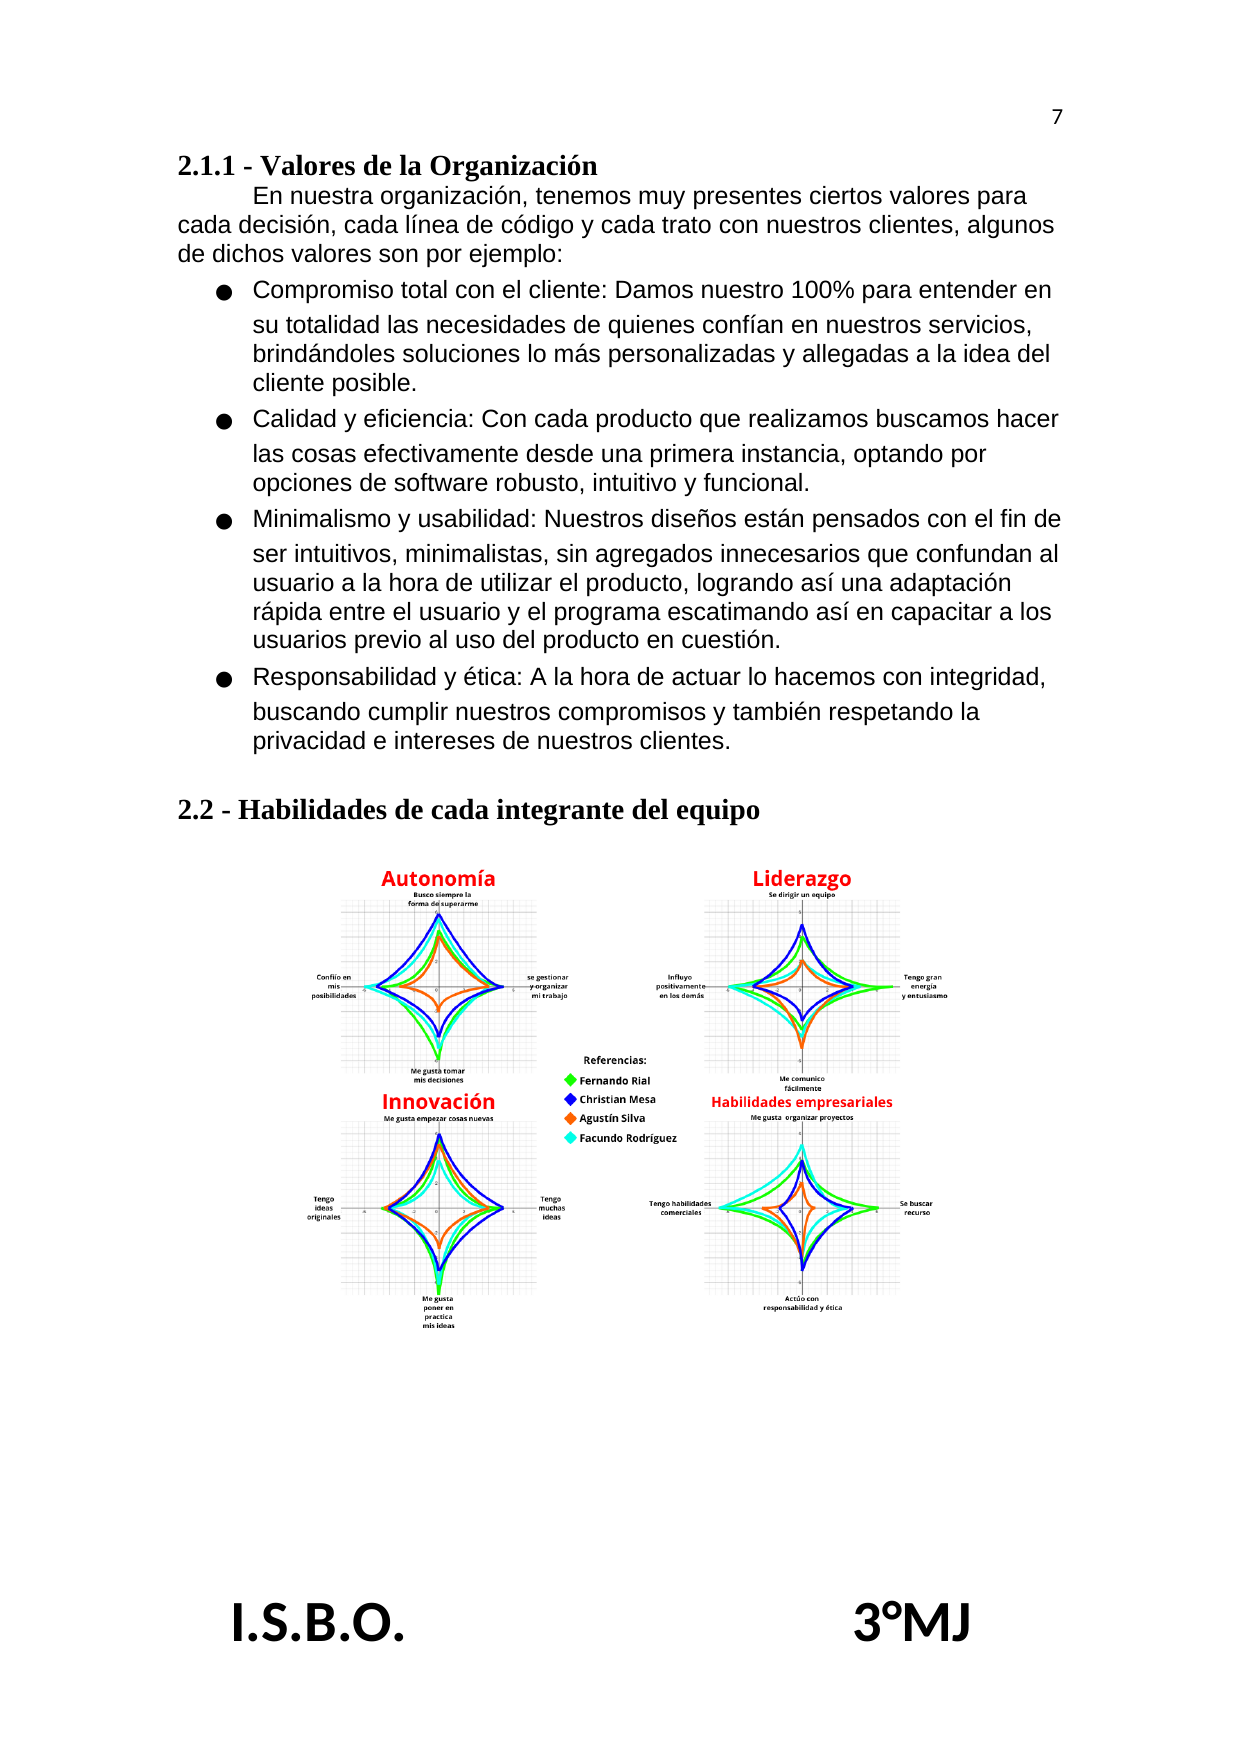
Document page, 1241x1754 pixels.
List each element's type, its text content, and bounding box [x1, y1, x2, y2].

picture [292, 850, 949, 1344]
list Responsabilidad y ética: A la hora de actuar lo hacemos con integridad, buscando cumplir nuestros compromisos y también respetando la privacidad e intereses de nuestros clientes. [215, 654, 1063, 754]
list Calidad y eficiencia: Con cada producto que realizamos buscamos hacer las cosas efectivamente desde una primera instancia, optando por opciones de software robusto, intuitivo y funcional. [215, 396, 1063, 497]
list Minimalismo y usabilidad: Nuestros diseños están pensados con el fin de ser intuitivos, minimalistas, sin agregados innecesarios que confundan al usuario a la hora de utilizar el producto, logrando así una adaptación rápida entre el usuario y el programa escatimando así en capacitar a los usuarios previo al uso del producto en cuestión. [215, 497, 1063, 654]
subtitle 2.1.1 - Valores de la Organización [177, 148, 1063, 181]
text En nuestra organización, tenemos muy presentes ciertos valores para cada decisión, cada línea de código y cada trato con nuestros clientes, algunos de dichos valores son por ejemplo: [177, 181, 1063, 267]
subtitle 2.2 - Habilidades de cada integrante del equipo [177, 792, 1063, 826]
list Compromiso total con el cliente: Damos nuestro 100% para entender en su totalidad las necesidades de quienes confían en nuestros servicios, brindándoles soluciones lo más personalizadas y allegadas a la idea del cliente posible. [215, 267, 1063, 396]
